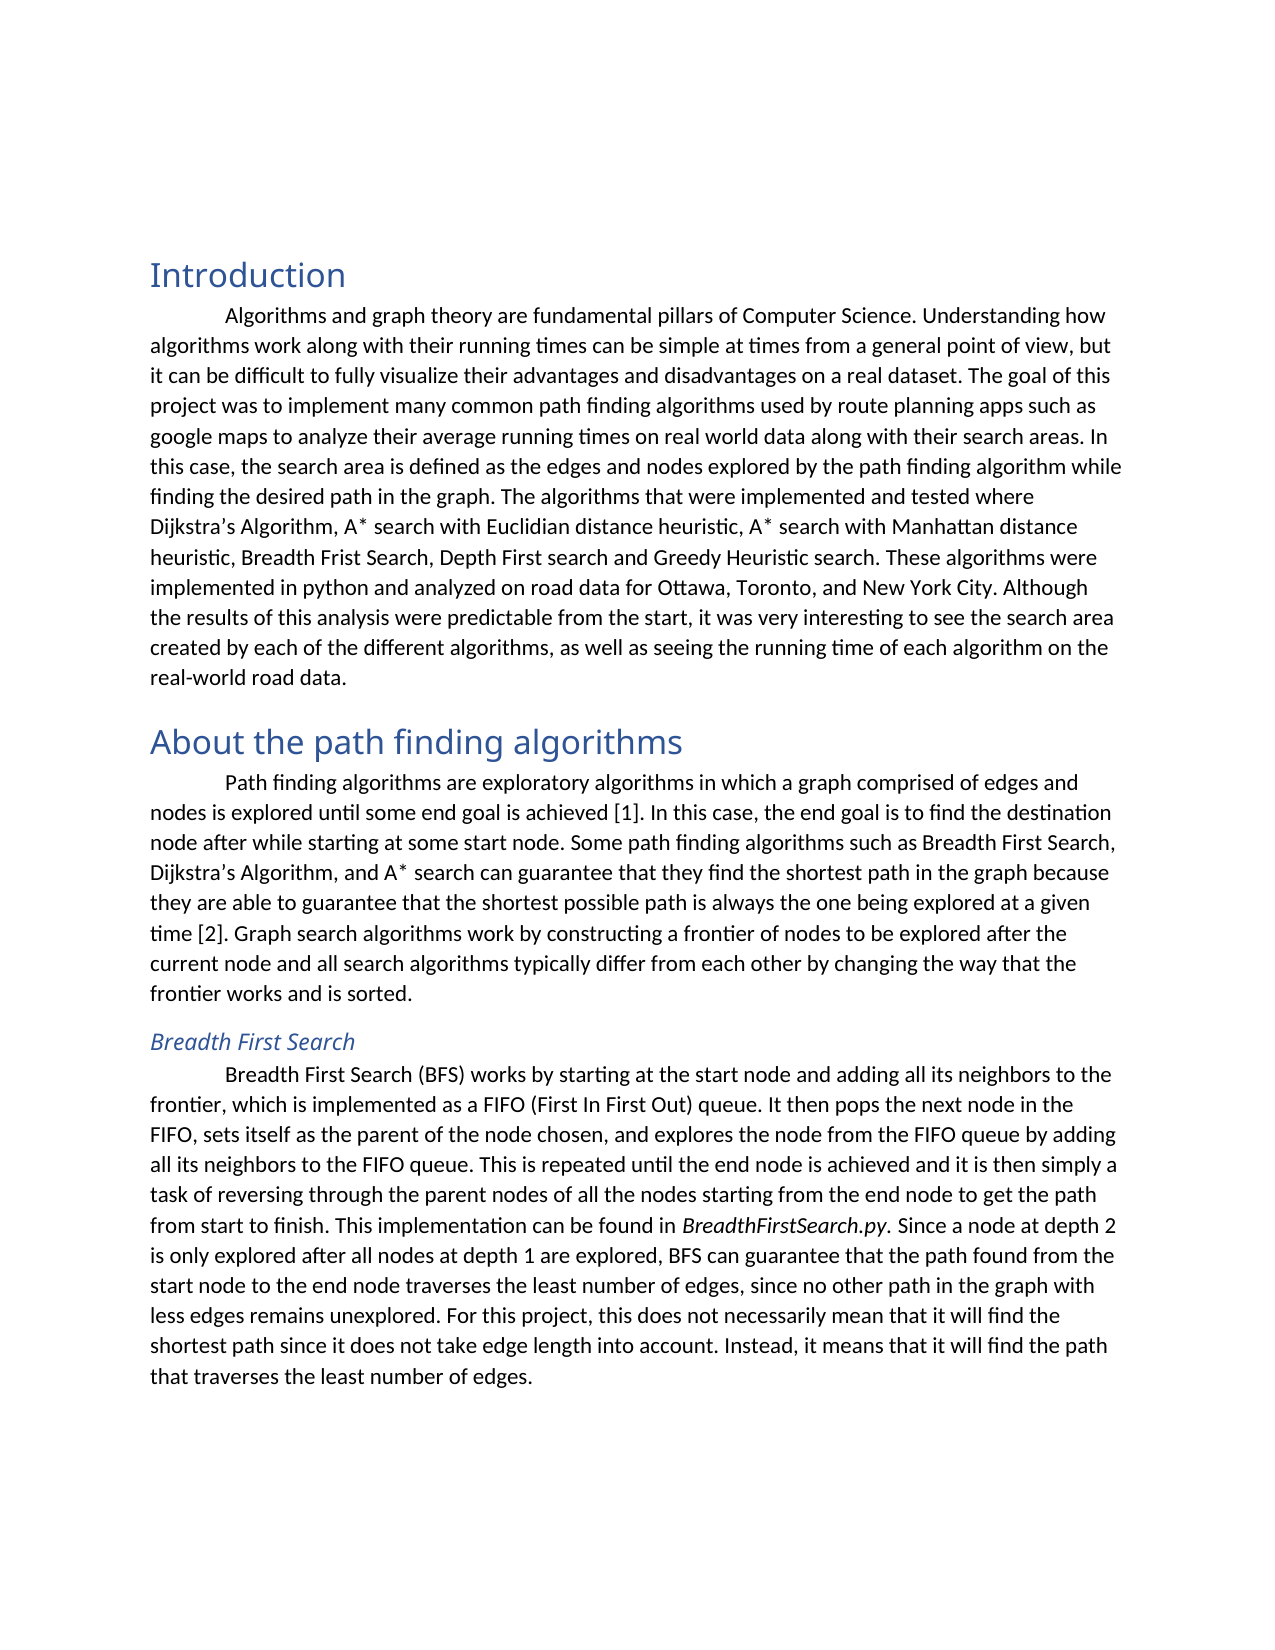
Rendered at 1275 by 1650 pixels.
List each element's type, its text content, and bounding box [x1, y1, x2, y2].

subtitle Breadth First Search [150, 1026, 1125, 1057]
subtitle About the path finding algorithms [150, 719, 1125, 764]
text Breadth First Search (BFS) works by starting at the start node and adding all its neighbors to the frontier, which is implemented as a FIFO (First In First Out) queue. It then pops the next node in the FIFO, sets itself as the parent of the node chosen, and explores the node from the FIFO queue by adding all its neighbors to the FIFO queue. This is repeated until the end node is achieved and it is then simply a task of reversing through the parent nodes of all the nodes starting from the end node to get the path from start to finish. This implementation can be found in BreadthFirstSearch.py. Since a node at depth 2 is only explored after all nodes at depth 1 are explored, BFS can guarantee that the path found from the start node to the end node traverses the least number of edges, since no other path in the graph with less edges remains unexplored. For this project, this does not necessarily mean that it will find the shortest path since it does not take edge length into account. Instead, it means that it will find the path that traverses the least number of edges. [150, 1060, 1125, 1390]
subtitle Introduction [150, 252, 1125, 297]
text Algorithms and graph theory are fundamental pillars of Computer Science. Understanding how algorithms work along with their running times can be simple at times from a general point of view, but it can be difficult to fully visualize their advantages and disadvantages on a real dataset. The goal of this project was to implement many common path finding algorithms used by route planning apps such as google maps to analyze their average running times on real world data along with their search areas. In this case, the search area is defined as the edges and nodes explored by the path finding algorithm while finding the desired path in the graph. The algorithms that were implemented and tested where Dijkstra’s Algorithm, A* search with Euclidian distance heuristic, A* search with Manhattan distance heuristic, Breadth Frist Search, Depth First search and Greedy Heuristic search. These algorithms were implemented in python and analyzed on road data for Ottawa, Toronto, and New York City. Although the results of this analysis were predictable from the start, it was very interesting to see the search area created by each of the different algorithms, as well as seeing the running time of each algorithm on the real-world road data. [150, 301, 1125, 692]
text Path finding algorithms are exploratory algorithms in which a graph comprised of edges and nodes is explored until some end goal is achieved [1]. In this case, the end goal is to find the destination node after while starting at some start node. Some path finding algorithms such as Breadth First Search, Dijkstra’s Algorithm, and A* search can guarantee that they find the shortest path in the graph because they are able to guarantee that the shortest possible path is always the one being explored at a given time [2]. Graph search algorithms work by constructing a frontier of nodes to be explored after the current node and all search algorithms typically differ from each other by changing the way that the frontier works and is sorted. [150, 768, 1125, 1007]
